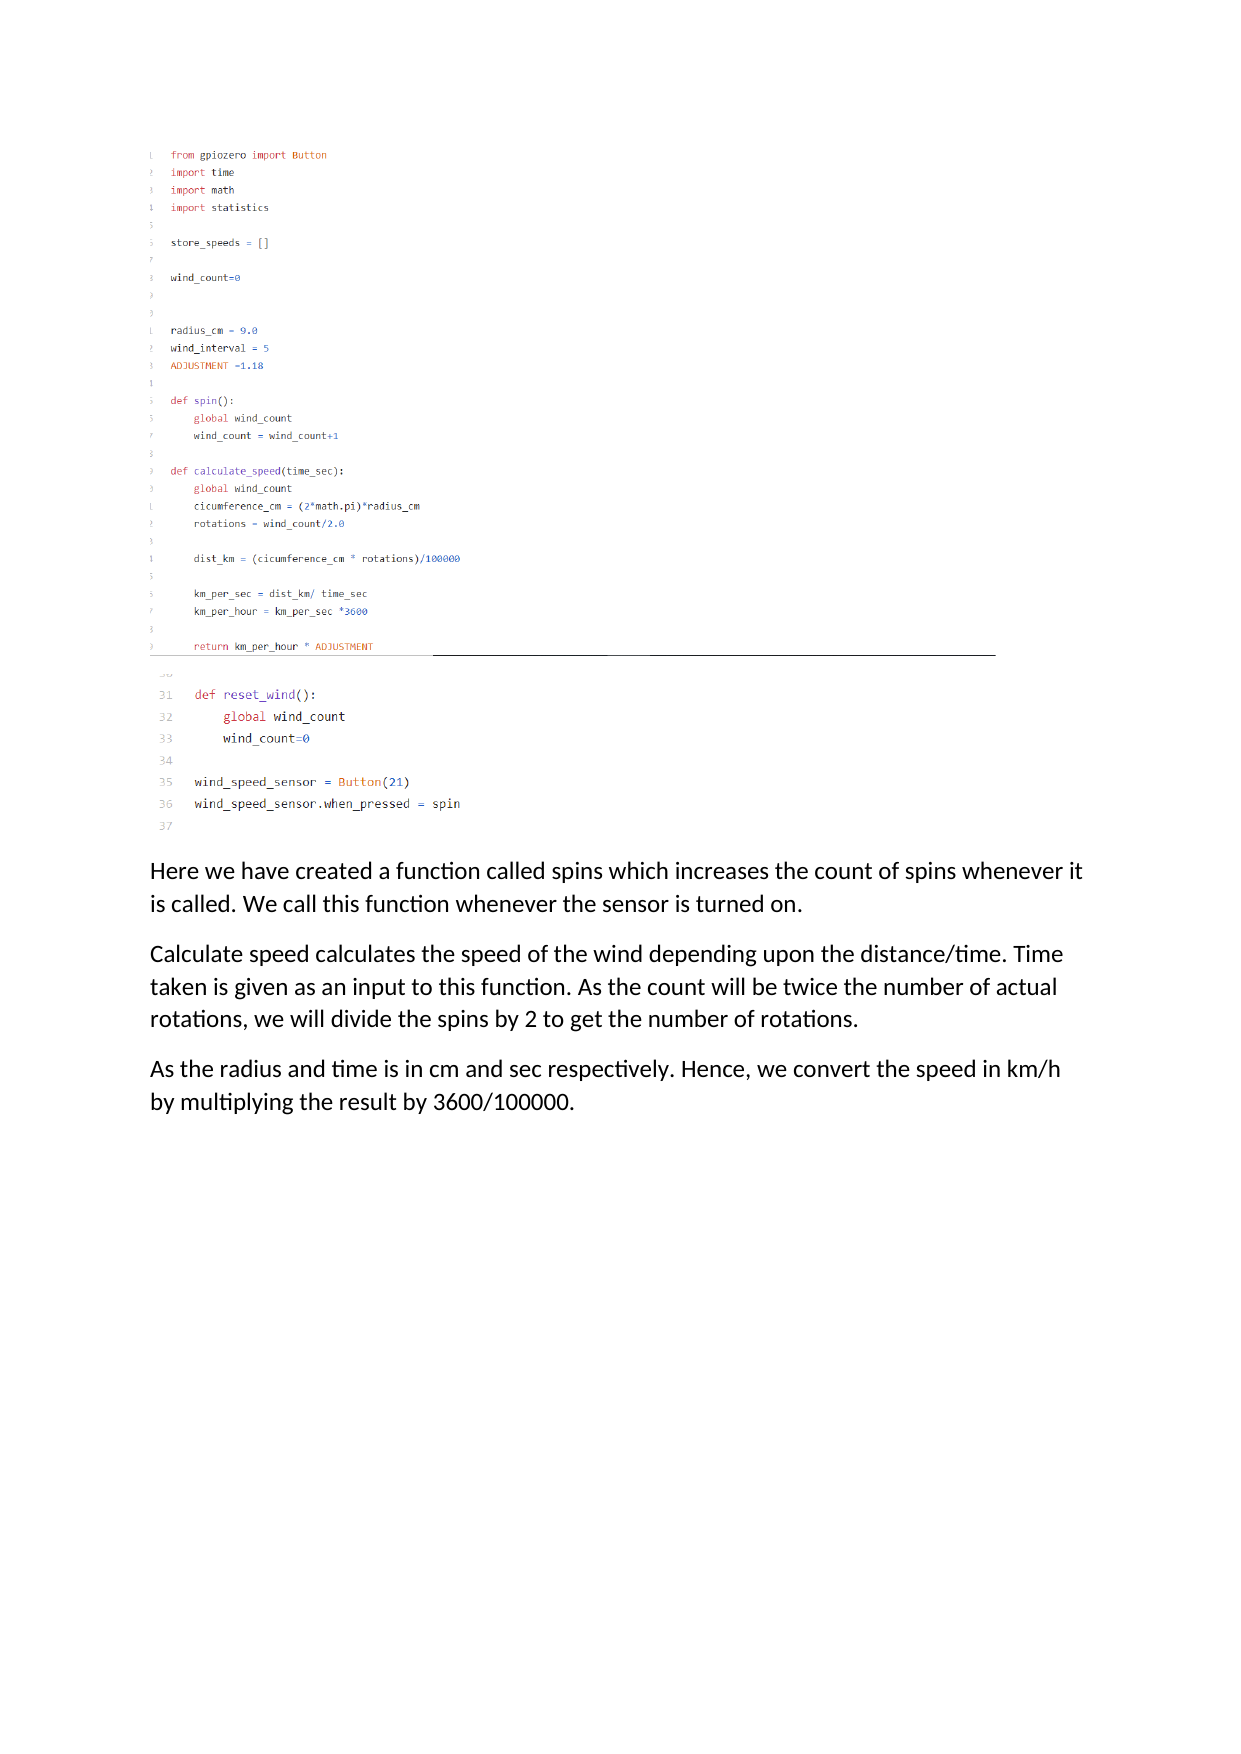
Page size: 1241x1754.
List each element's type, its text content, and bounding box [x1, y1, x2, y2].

text Here we have created a function called spins which increases the count of spins whenever it is called. We call this function whenever the sensor is turned on. [150, 855, 1090, 919]
text As the radius and time is in cm and sec respectively. Hence, we convert the speed in km/h by multiplying the result by 3600/100000. [150, 1053, 1090, 1117]
text Calculate speed calculates the speed of the wind depending upon the distance/time. Time taken is given as an input to this function. As the count will be twice the number of actual rotations, we will divide the spins by 2 to get the number of rotations. [150, 938, 1090, 1034]
picture [150, 150, 996, 656]
picture [150, 674, 663, 837]
